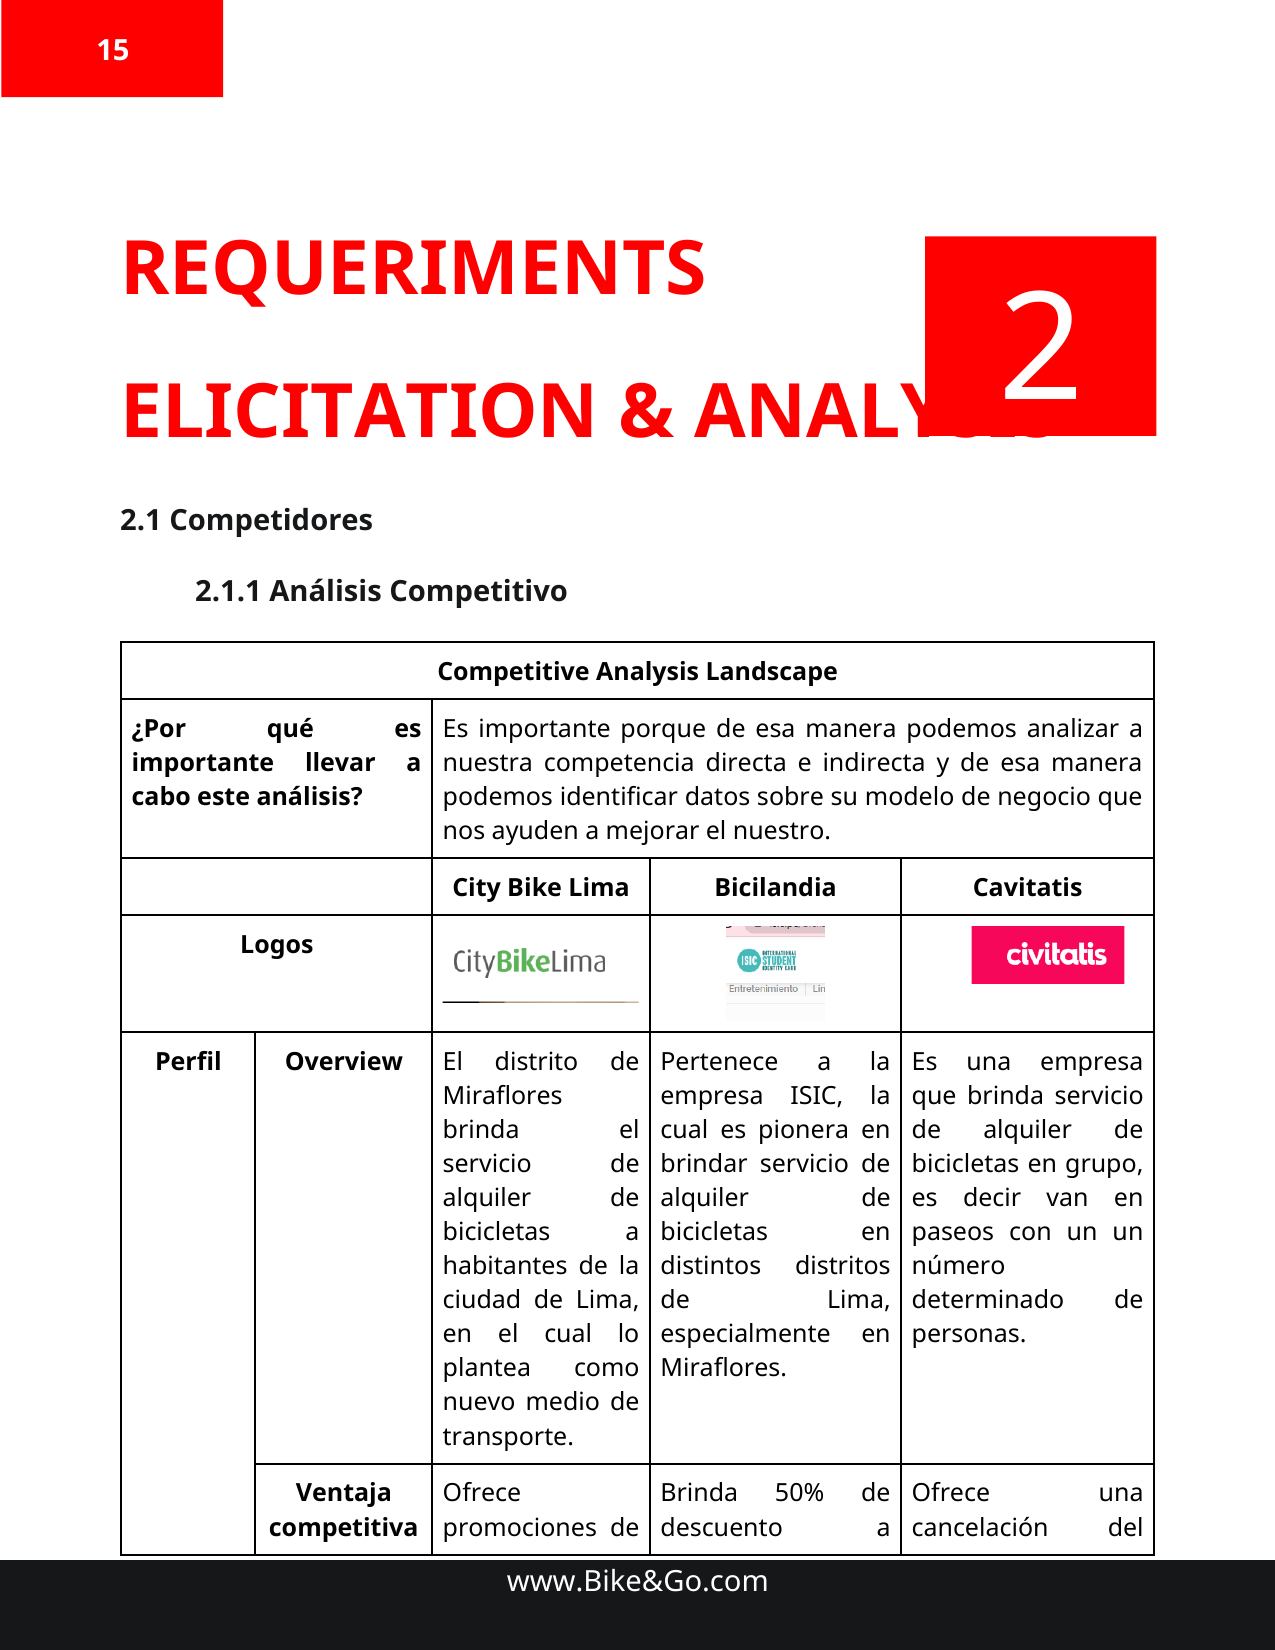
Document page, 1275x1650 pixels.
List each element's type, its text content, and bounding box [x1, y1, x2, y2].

picture [442, 926, 639, 1003]
table_cell Pertenece a la empresa ISIC, la cual es pionera en brindar servicio de alquiler de bicicletas en distintos distritos de Lima, especialmente en Miraflores. [651, 1033, 900, 1463]
table_cell [433, 916, 649, 1031]
picture [971, 926, 1125, 984]
table_cell Perfil [122, 1033, 254, 1554]
table_cell [651, 916, 900, 1031]
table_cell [433, 1465, 649, 1554]
picture [726, 926, 825, 1021]
table_cell Cavitatis [902, 859, 1153, 914]
table_cell Logos [122, 916, 431, 1031]
subtitle Requeriments [120, 214, 1155, 317]
table_cell El distrito de Miraflores brinda el servicio de alquiler de bicicletas a habitantes de la ciudad de Lima, en el cual lo plantea como nuevo medio de transporte. [433, 1033, 649, 1463]
table_cell City Bike Lima [433, 859, 649, 914]
text 2.1 Competidores [120, 499, 1155, 539]
table_cell Es importante porque de esa manera podemos analizar a nuestra competencia directa e indirecta y de esa manera podemos identificar datos sobre su modelo de negocio que nos ayuden a mejorar el nuestro. [433, 700, 1153, 857]
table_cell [902, 1465, 1153, 1554]
table_cell Es una empresa que brinda servicio de alquiler de bicicletas en grupo, es decir van en paseos con un un número determinado de personas. [902, 1033, 1153, 1463]
text 2.1.1 Análisis Competitivo [120, 570, 1155, 610]
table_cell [651, 1465, 900, 1554]
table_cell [256, 1465, 431, 1554]
subtitle Elicitation & Analysis [120, 357, 1155, 459]
table_cell Bicilandia [651, 859, 900, 914]
table_cell ¿Por qué es importante llevar a cabo este análisis? [122, 700, 431, 857]
table_cell [902, 916, 1153, 1031]
table_cell Overview [256, 1033, 431, 1463]
table_cell [122, 859, 431, 914]
table_header Competitive Analysis Landscape [122, 643, 1153, 698]
